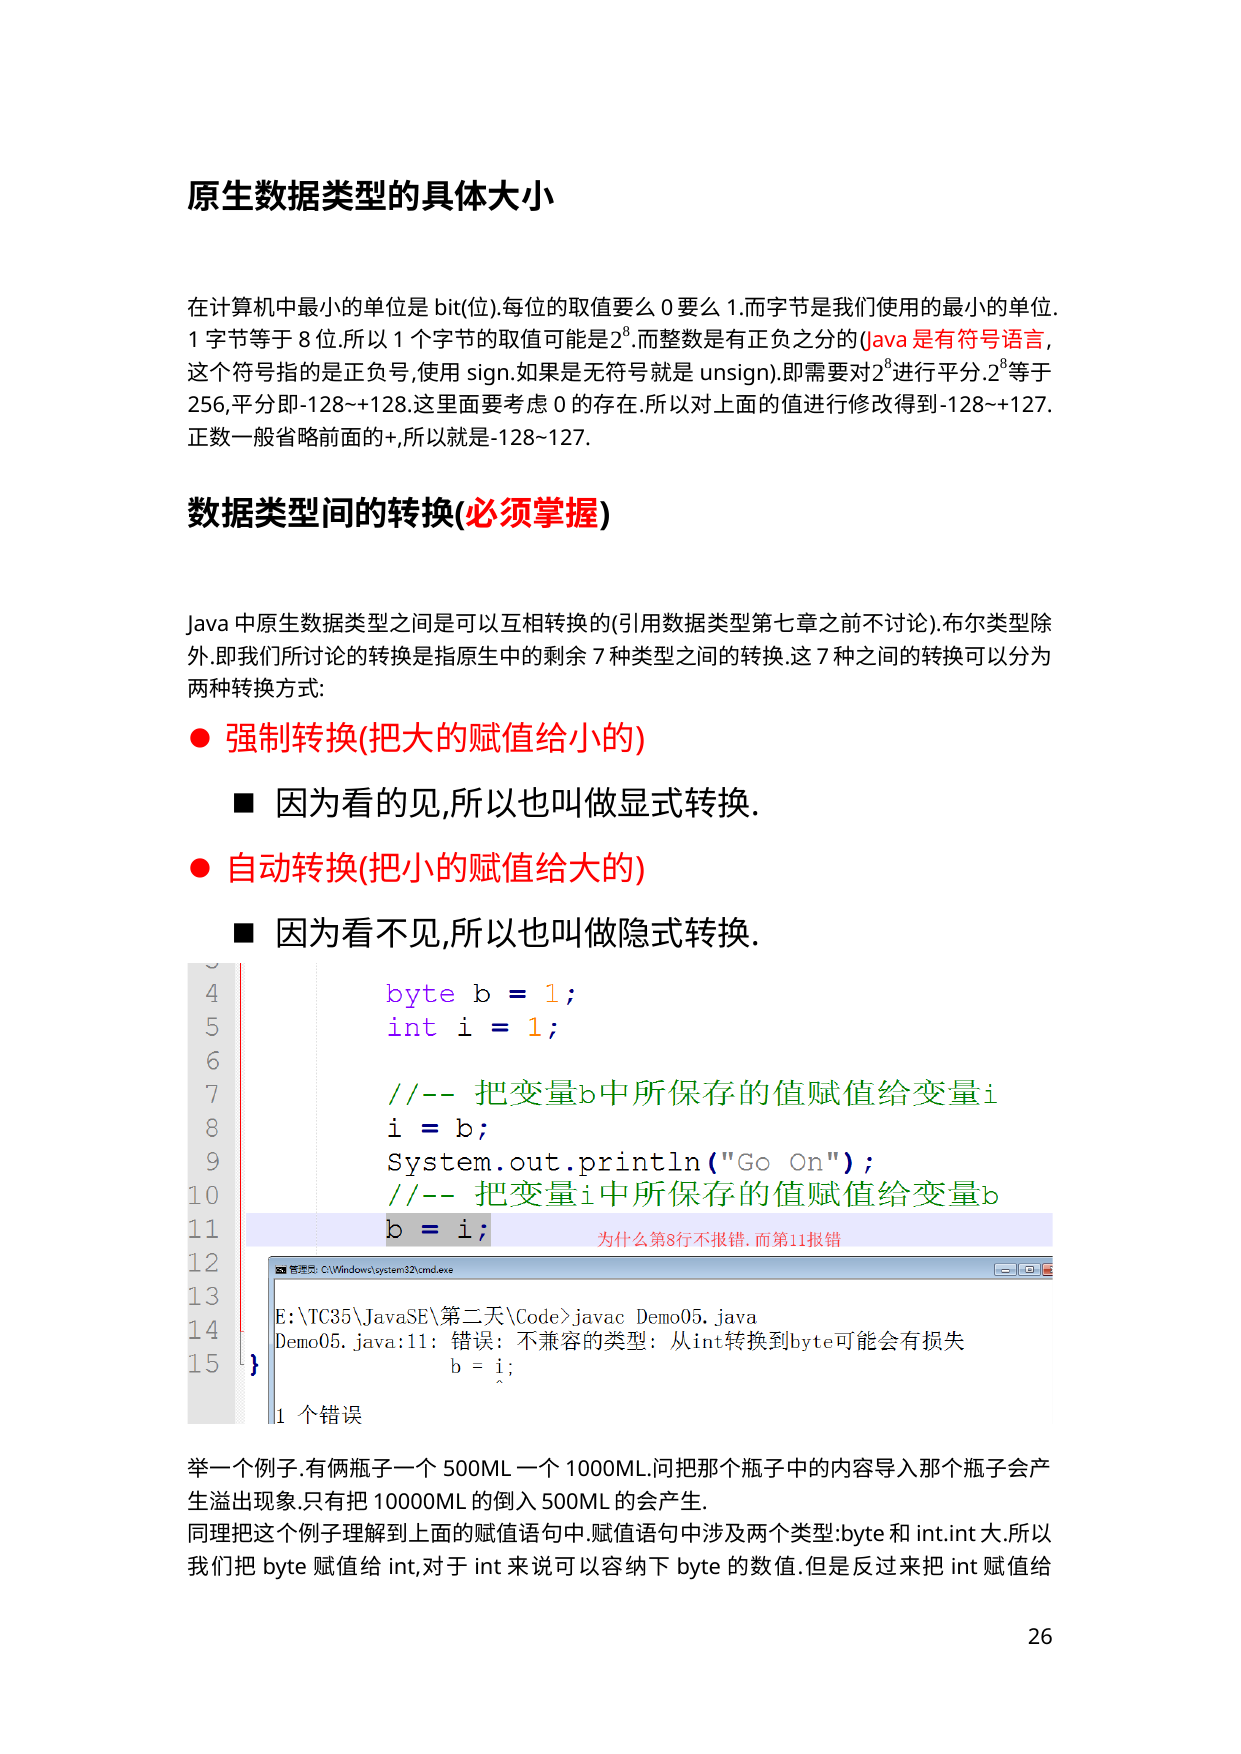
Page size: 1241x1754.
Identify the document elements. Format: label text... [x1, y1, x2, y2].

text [187, 1516, 1053, 1581]
text 举一个例子.有俩瓶子一个500ML一个1000ML.问把那个瓶子中的内容导入那个瓶子会产生溢出现象.只有把10000ML的倒入500ML的会产生. [187, 1451, 1053, 1516]
list 强制转换(把大的赋值给小的) [187, 704, 1053, 769]
list 自动转换(把小的赋值给大的) [187, 834, 1053, 899]
subtitle 原生数据类型的具体大小 [187, 162, 1053, 227]
list 因为看的见,所以也叫做显式转换. [231, 769, 1053, 834]
text Java中原生数据类型之间是可以互相转换的(引用数据类型第七章之前不讨论).布尔类型除外.即我们所讨论的转换是指原生中的剩余7种类型之间的转换.这7种之间的转换可以分为两种转换方式: [187, 606, 1053, 704]
text 在计算机中最小的单位是bit(位).每位的取值要么0要么1.而字节是我们使用的最小的单位.1字节等于8位.所以1个字节的取值可能是.而整数是有正负之分的(Java是有符号语言,这个符号指的是正负号,使用sign.如果是无符号就是unsign).即需要对进行平分.等于256,平分即-128~+128.这里面要考虑0的存在.所以对上面的值进行修改得到-128~+127.正数一般省略前面的+,所以就是-128~127. [187, 289, 1053, 452]
picture [187, 963, 1053, 1424]
list 因为看不见,所以也叫做隐式转换. [231, 899, 1053, 963]
subtitle 数据类型间的转换(必须掌握) [187, 479, 1053, 544]
